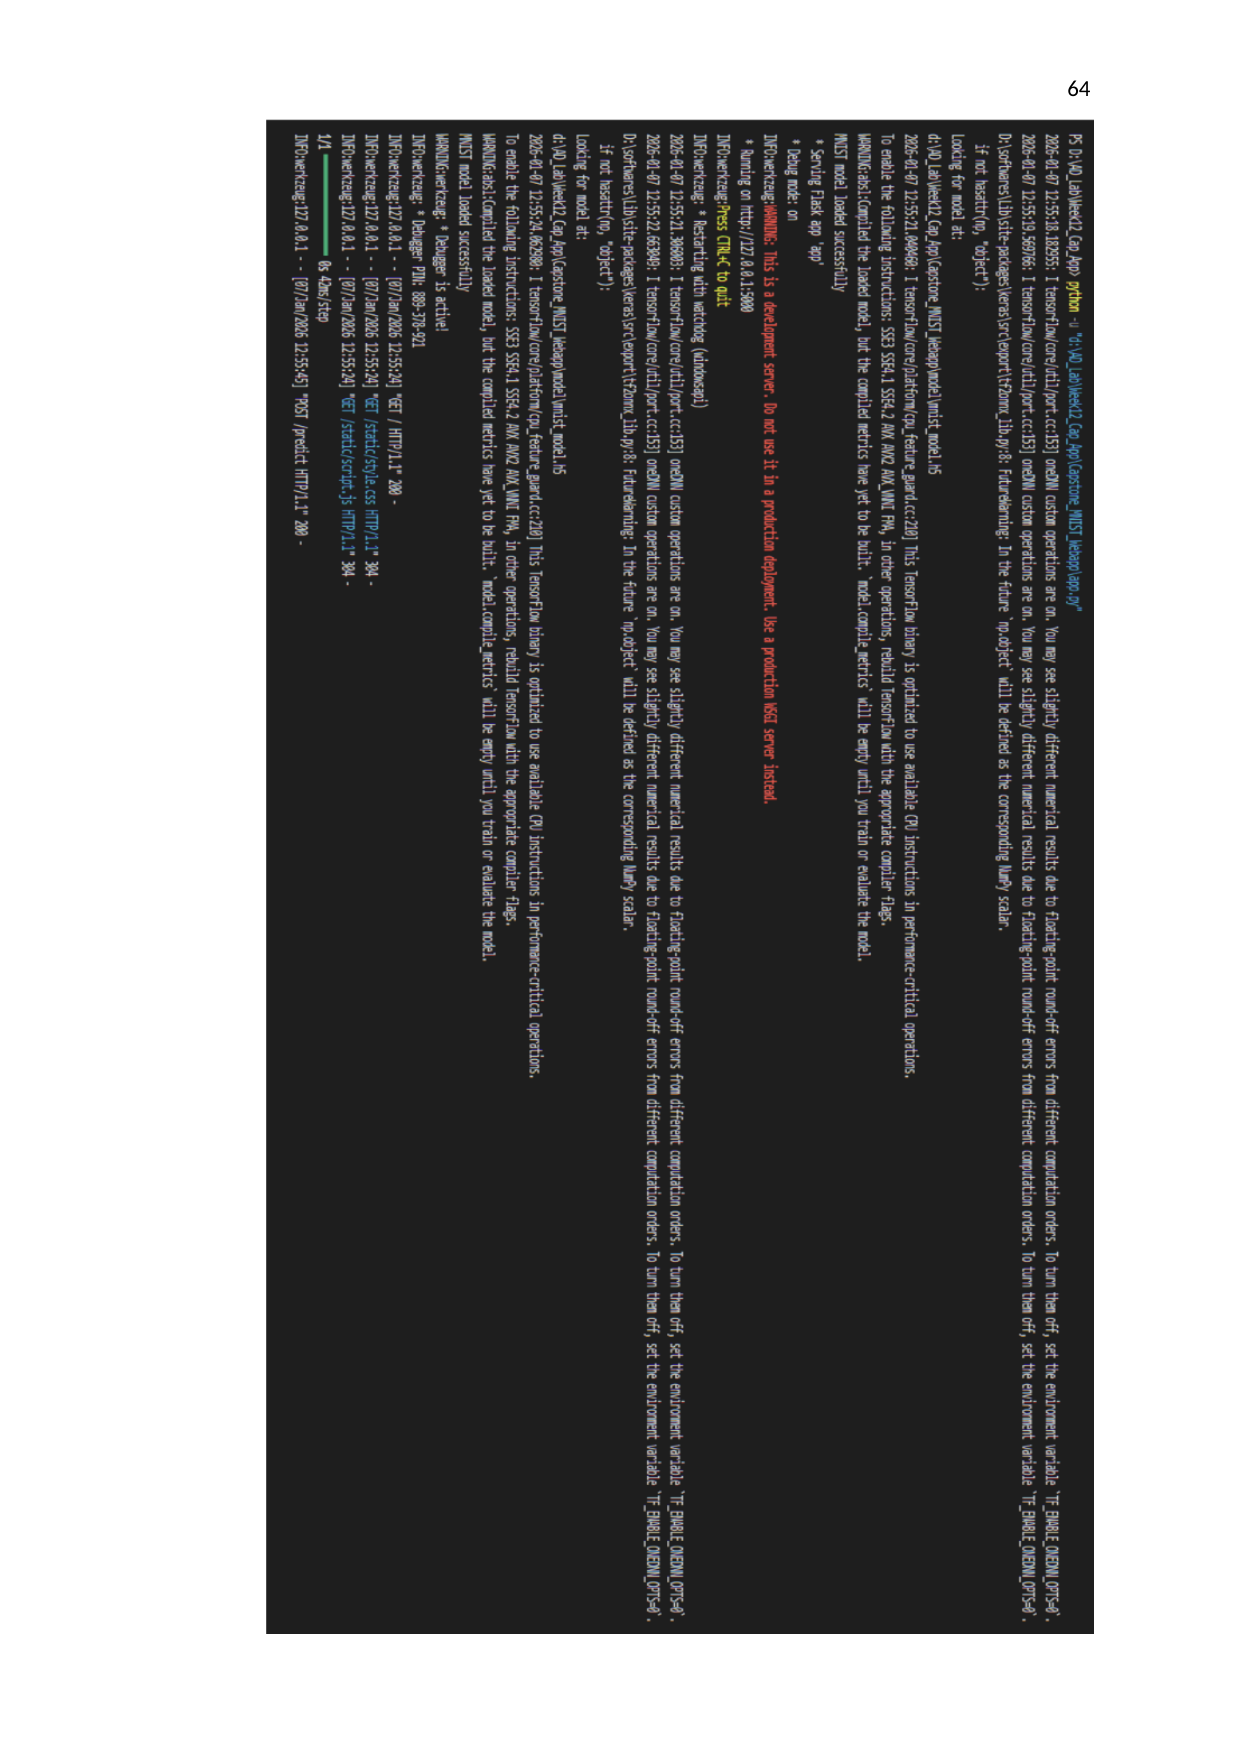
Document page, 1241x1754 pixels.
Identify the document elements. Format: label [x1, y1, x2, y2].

picture [267, 121, 1094, 1632]
